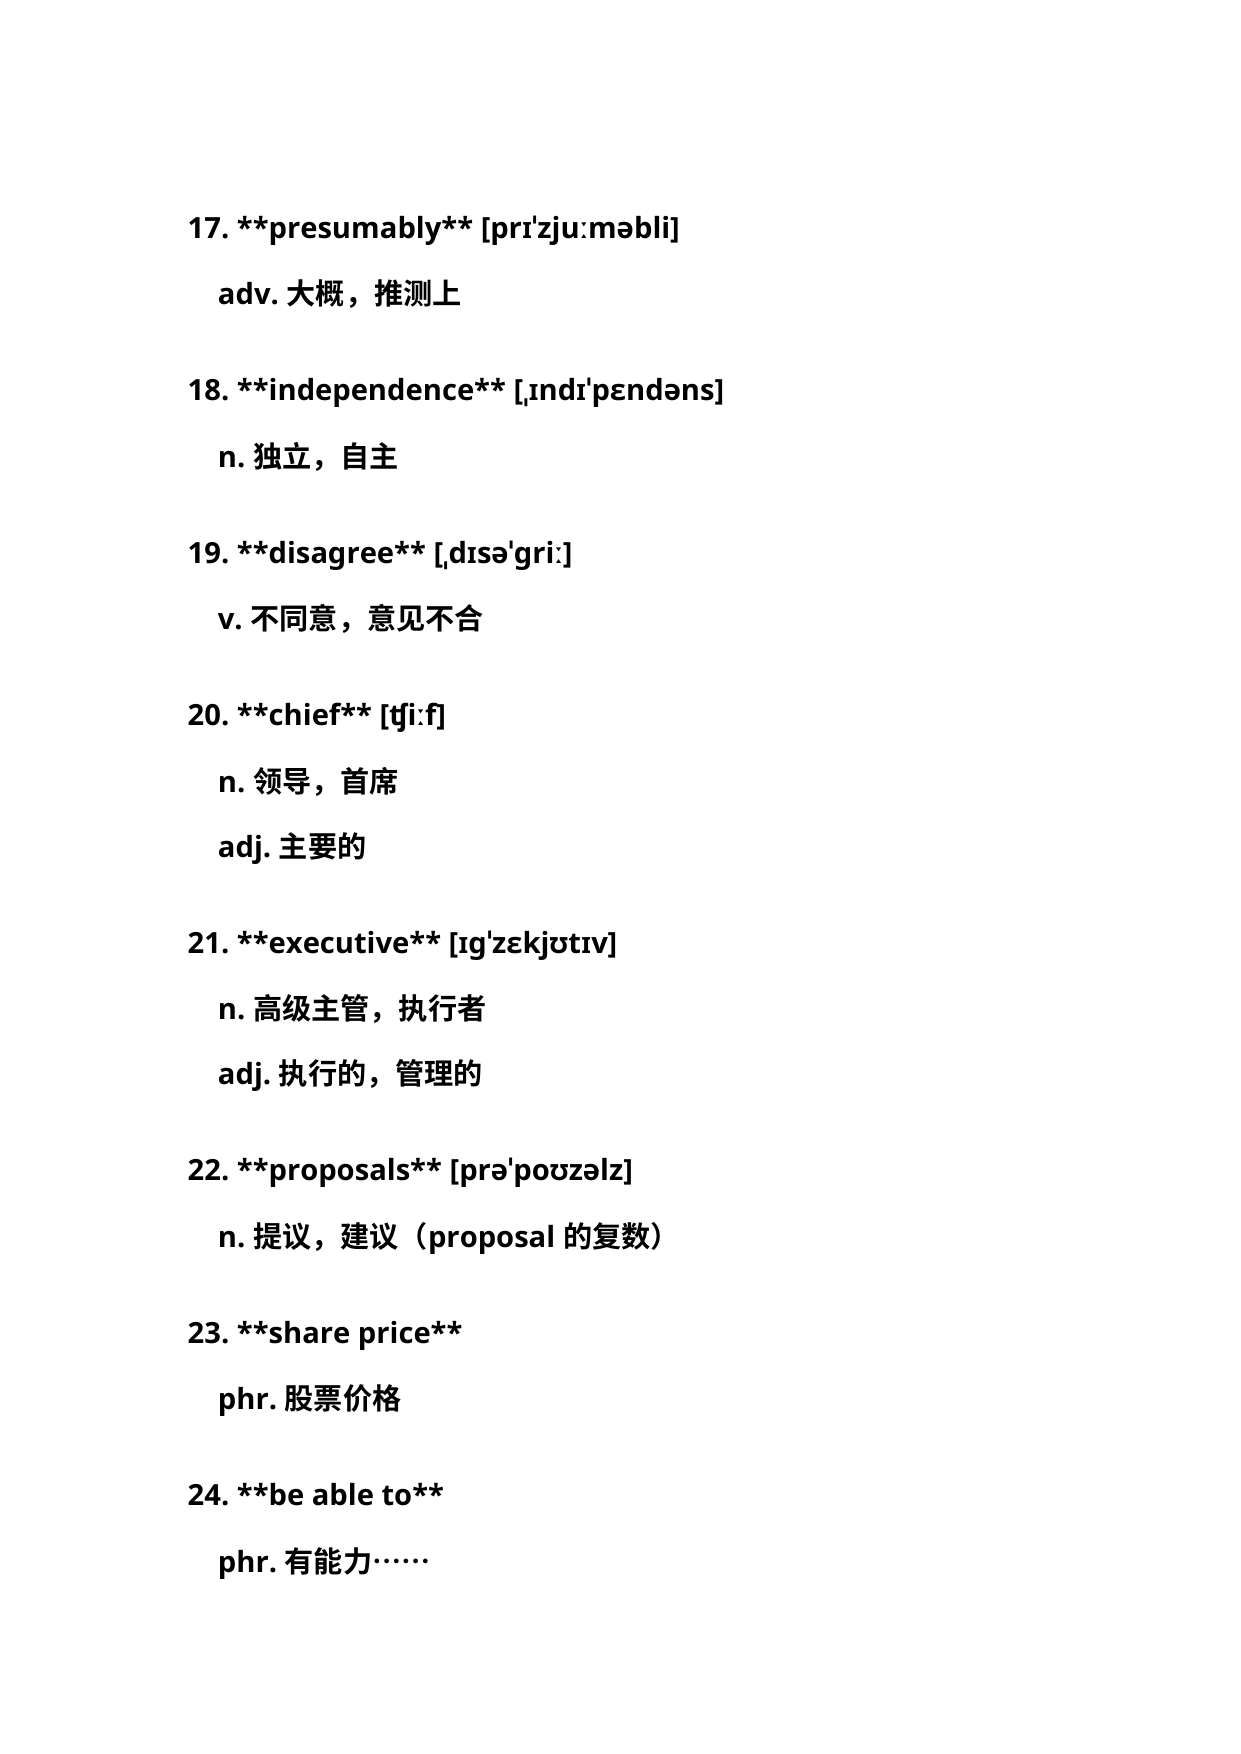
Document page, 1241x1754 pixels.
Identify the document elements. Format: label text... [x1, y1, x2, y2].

text 18. **independence** [ˌɪndɪˈpɛndəns] [187, 357, 1053, 422]
text n. 提议，建议（proposal 的复数） [187, 1202, 1053, 1267]
text v. 不同意，意见不合 [187, 584, 1053, 649]
text n. 独立，自主 [187, 422, 1053, 487]
text phr. 股票价格 [187, 1364, 1053, 1429]
text 21. **executive** [ɪɡˈzɛkjʊtɪv] [187, 909, 1053, 974]
text adj. 主要的 [187, 812, 1053, 877]
text 24. **be able to** [187, 1462, 1053, 1527]
text 19. **disagree** [ˌdɪsəˈɡriː] [187, 519, 1053, 584]
text n. 高级主管，执行者 [187, 974, 1053, 1039]
text adv. 大概，推测上 [187, 259, 1053, 324]
text n. 领导，首席 [187, 747, 1053, 812]
text phr. 有能力…… [187, 1527, 1053, 1592]
text 22. **proposals** [prəˈpoʊzəlz] [187, 1137, 1053, 1202]
text 20. **chief** [ʧiːf] [187, 682, 1053, 747]
text adj. 执行的，管理的 [187, 1039, 1053, 1104]
text 23. **share price** [187, 1299, 1053, 1364]
text 17. **presumably** [prɪˈzjuːməbli] [187, 194, 1053, 259]
